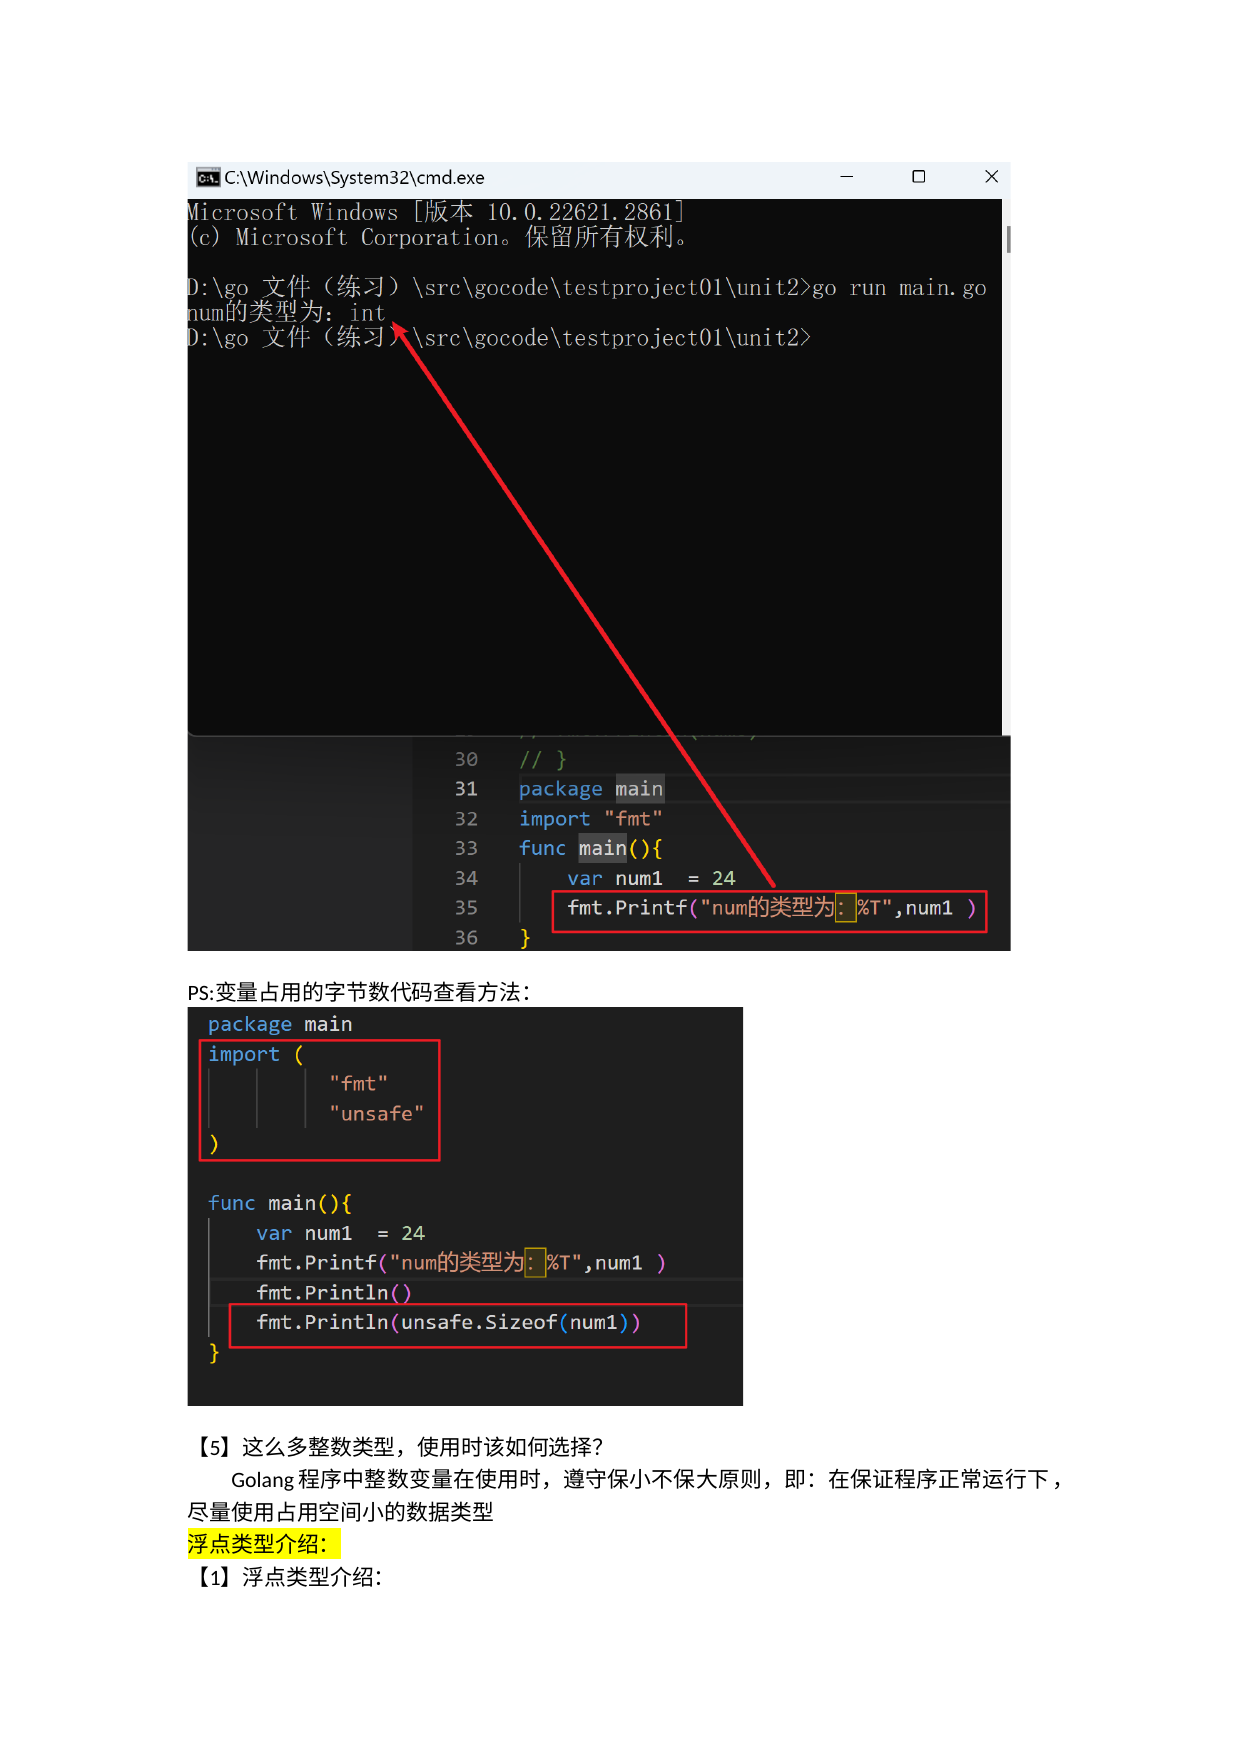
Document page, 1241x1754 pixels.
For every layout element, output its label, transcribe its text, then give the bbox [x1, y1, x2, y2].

text 浮点类型介绍： [187, 1527, 1053, 1559]
text 【5】这么多整数类型，使用时该如何选择？ [187, 1429, 1053, 1462]
text PS:变量占用的字节数代码查看方法： [187, 974, 1053, 1007]
picture [187, 1007, 744, 1406]
text 【1】浮点类型介绍： [187, 1559, 1053, 1592]
picture [187, 162, 1011, 951]
text Golang程序中整数变量在使用时，遵守保小不保大原则，即：在保证程序正常运行下，尽量使用占用空间小的数据类型 [187, 1462, 1053, 1527]
